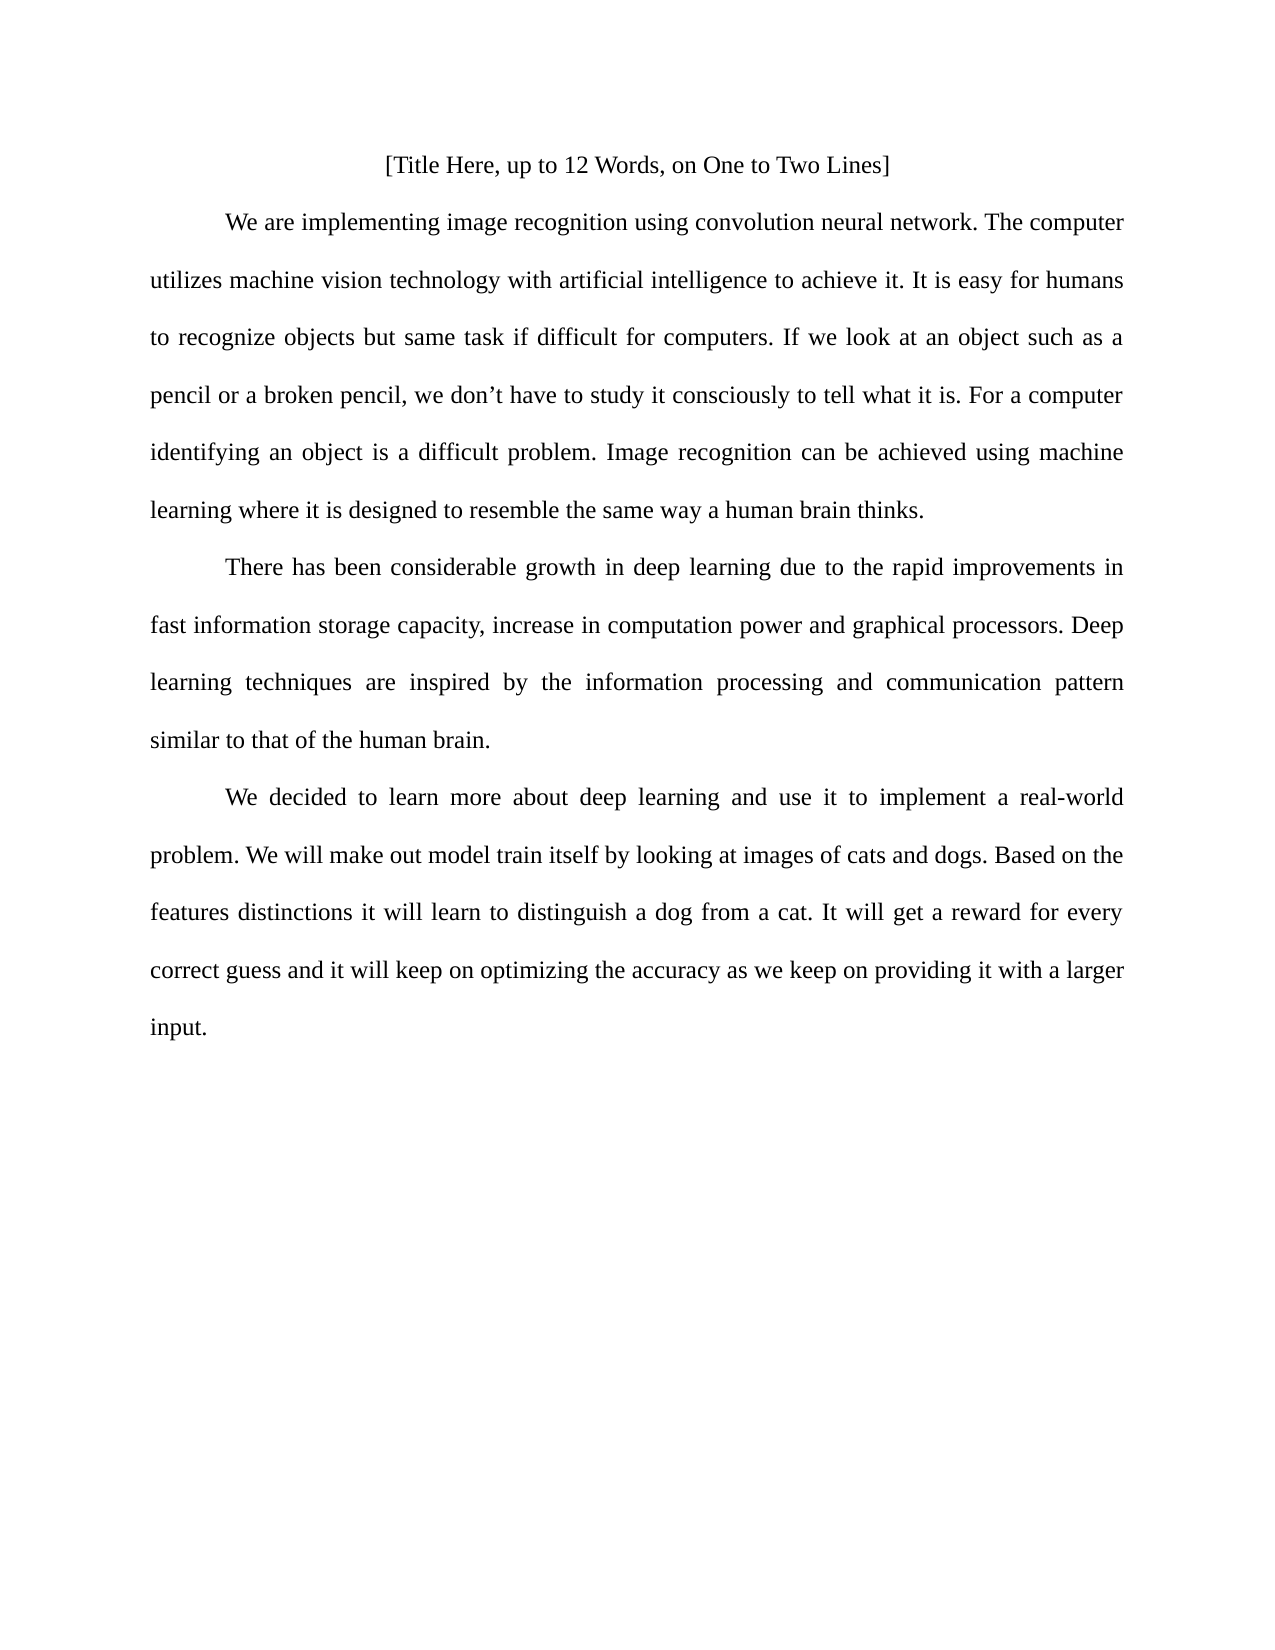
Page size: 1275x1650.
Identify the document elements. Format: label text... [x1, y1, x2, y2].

text We are implementing image recognition using convolution neural network. The computer utilizes machine vision technology with artificial intelligence to achieve it. It is easy for humans to recognize objects but same task if difficult for computers. If we look at an object such as a pencil or a broken pencil, we don’t have to study it consciously to tell what it is. For a computer identifying an object is a difficult problem. Image recognition can be achieved using machine learning where it is designed to resemble the same way a human brain thinks. [150, 207, 1125, 524]
text We decided to learn more about deep learning and use it to implement a real-world problem. We will make out model train itself by looking at images of cats and dogs. Based on the features distinctions it will learn to distinguish a dog from a cat. It will get a reward for every correct guess and it will keep on optimizing the accuracy as we keep on providing it with a larger input. [150, 782, 1125, 1041]
text There has been considerable growth in deep learning due to the rapid improvements in fast information storage capacity, increase in computation power and graphical processors. Deep learning techniques are inspired by the information processing and communication pattern similar to that of the human brain. [150, 552, 1125, 754]
